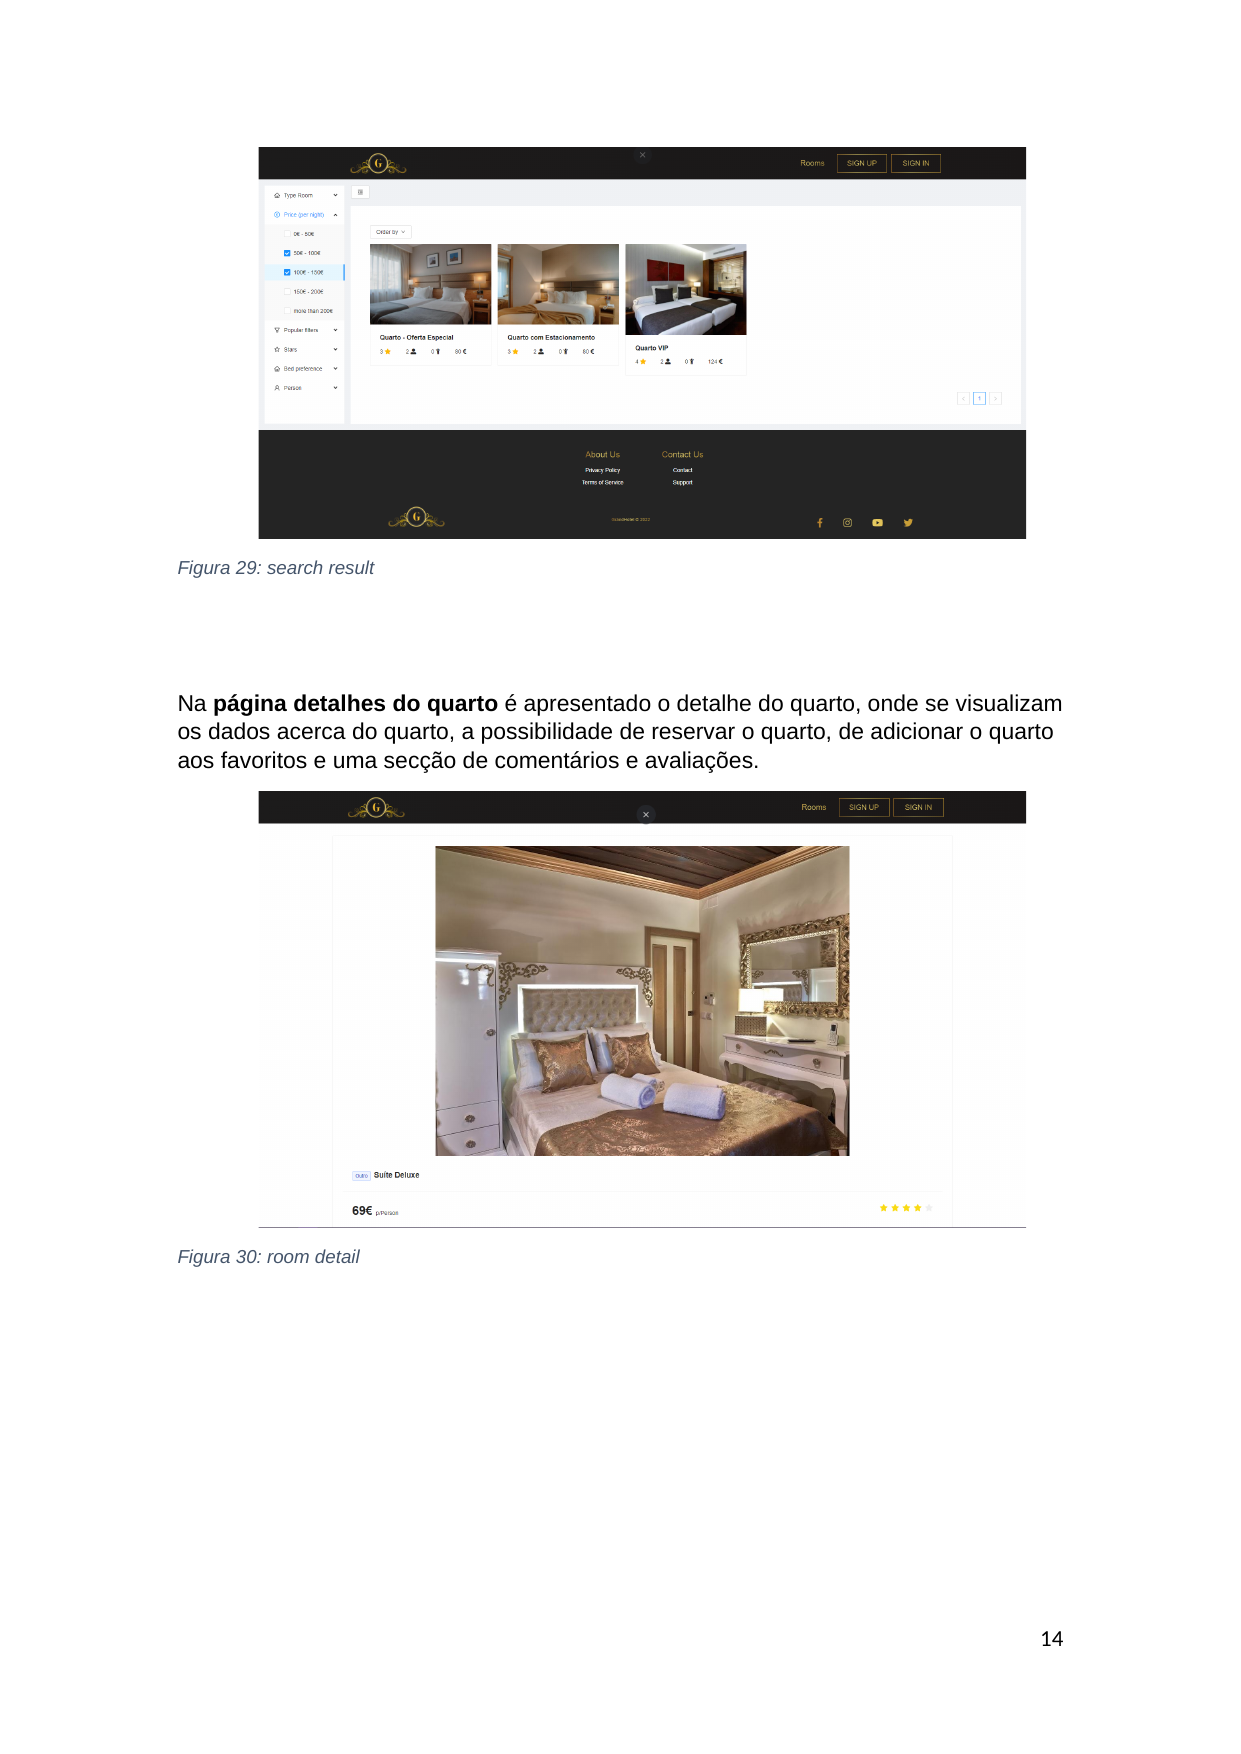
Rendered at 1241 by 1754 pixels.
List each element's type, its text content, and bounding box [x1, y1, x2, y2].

text Figura 29: search result [177, 557, 1063, 579]
text Figura 30: room detail [177, 1246, 1063, 1268]
picture [258, 147, 1027, 539]
picture [258, 791, 1027, 1228]
text Na página detalhes do quarto é apresentado o detalhe do quarto, onde se visualizam os dados acerca do quarto, a possibilidade de reservar o quarto, de adicionar o quarto aos favoritos e uma secção de comentários e avaliações. [177, 690, 1063, 773]
